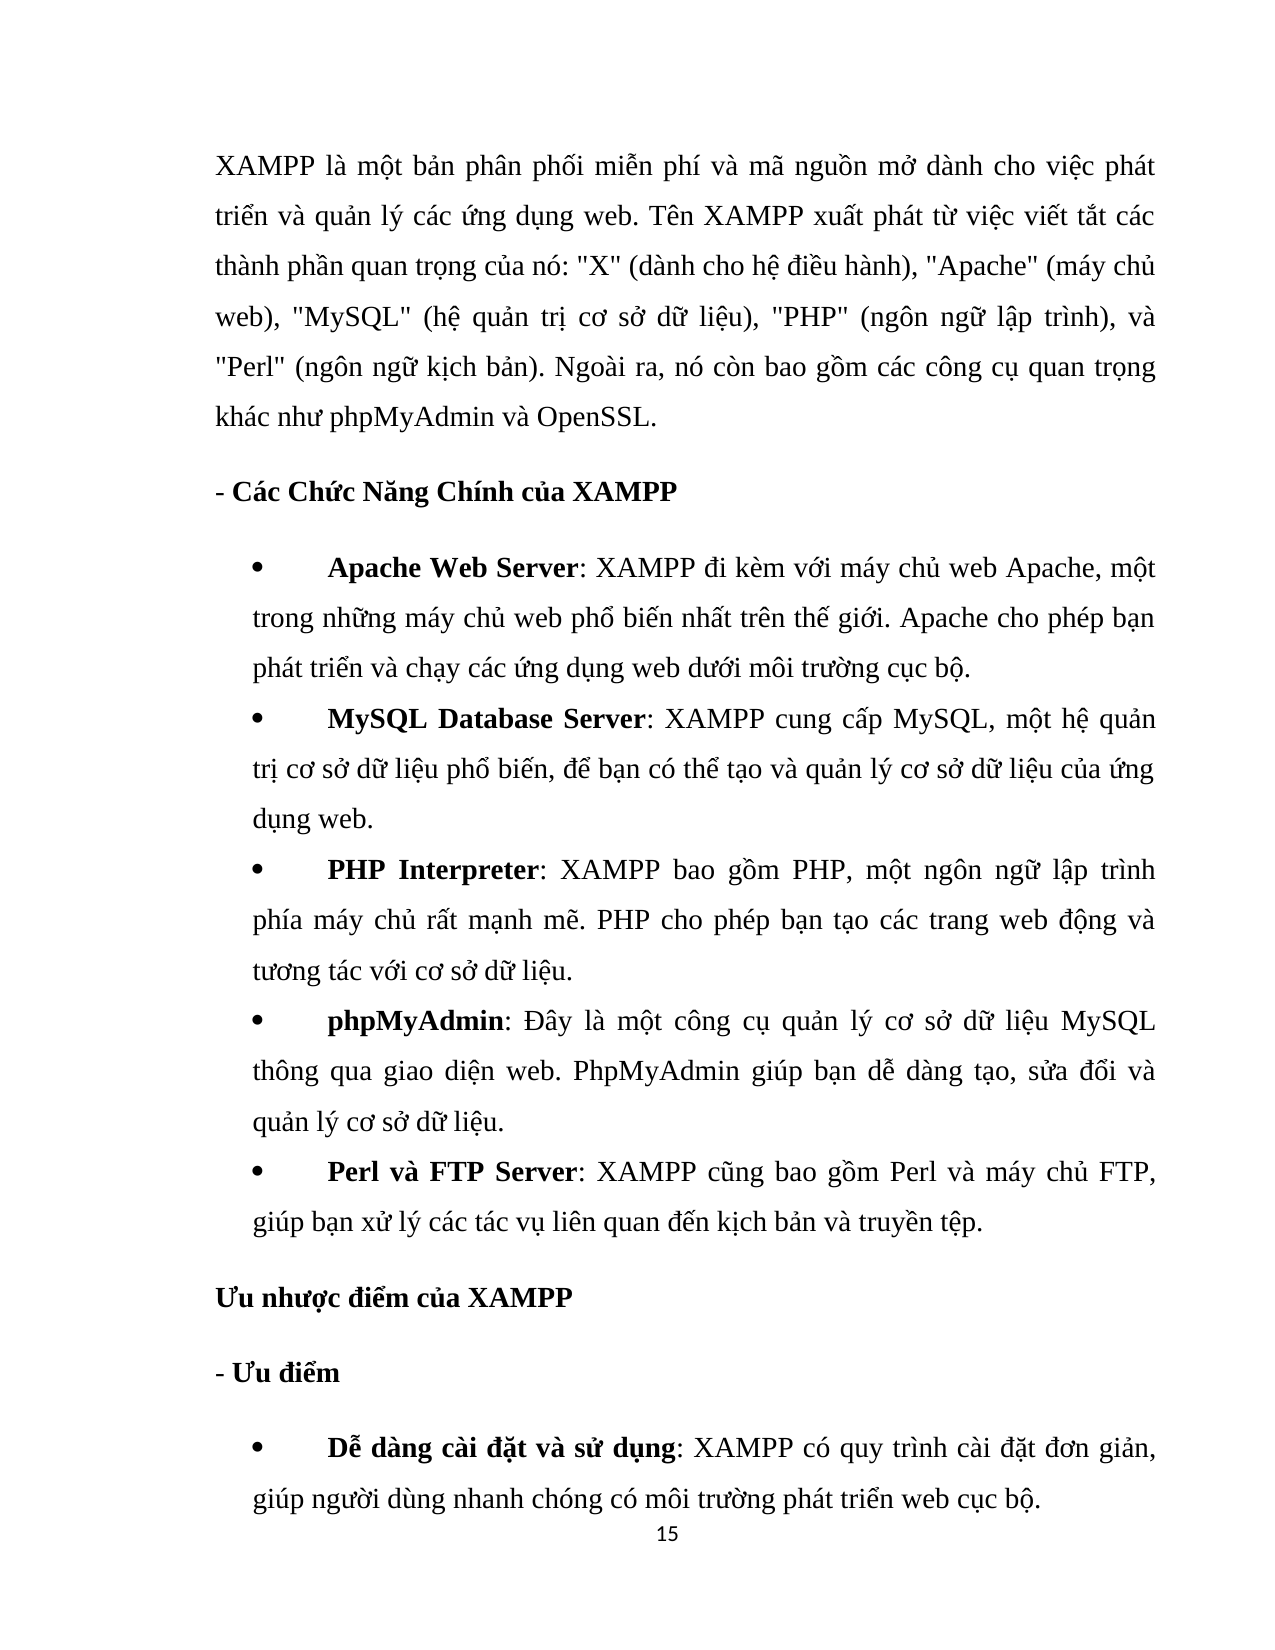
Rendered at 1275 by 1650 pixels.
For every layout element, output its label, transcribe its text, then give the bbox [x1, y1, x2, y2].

list phpMyAdmin: Đây là một công cụ quản lý cơ sở dữ liệu MySQL thông qua giao diện web. PhpMyAdmin giúp bạn dễ dàng tạo, sửa đổi và quản lý cơ sở dữ liệu. [252, 1003, 1157, 1137]
list Dễ dàng cài đặt và sử dụng: XAMPP có quy trình cài đặt đơn giản, giúp người dùng nhanh chóng có môi trường phát triển web cục bộ. [252, 1430, 1157, 1514]
list MySQL Database Server: XAMPP cung cấp MySQL, một hệ quản trị cơ sở dữ liệu phổ biến, để bạn có thể tạo và quản lý cơ sở dữ liệu của ứng dụng web. [252, 701, 1157, 835]
list Perl và FTP Server: XAMPP cũng bao gồm Perl và máy chủ FTP, giúp bạn xử lý các tác vụ liên quan đến kịch bản và truyền tệp. [252, 1154, 1157, 1238]
list PHP Interpreter: XAMPP bao gồm PHP, một ngôn ngữ lập trình phía máy chủ rất mạnh mẽ. PHP cho phép bạn tạo các trang web động và tương tác với cơ sở dữ liệu. [252, 852, 1157, 986]
list XAMPP là một bản phân phối miễn phí và mã nguồn mở dành cho việc phát triển và quản lý các ứng dụng web. Tên XAMPP xuất phát từ việc viết tắt các thành phần quan trọng của nó: "X" (dành cho hệ điều hành), "Apache" (máy chủ web), "MySQL" (hệ quản trị cơ sở dữ liệu), "PHP" (ngôn ngữ lập trình), và "Perl" (ngôn ngữ kịch bản). Ngoài ra, nó còn bao gồm các công cụ quan trọng khác như phpMyAdmin và OpenSSL. [215, 148, 1157, 433]
list Apache Web Server: XAMPP đi kèm với máy chủ web Apache, một trong những máy chủ web phổ biến nhất trên thế giới. Apache cho phép bạn phát triển và chạy các ứng dụng web dưới môi trường cục bộ. [252, 550, 1157, 684]
text Ưu nhược điểm của XAMPP [215, 1280, 1157, 1313]
text - Các Chức Năng Chính của XAMPP [215, 474, 1157, 508]
text - Ưu điểm [215, 1355, 1157, 1389]
